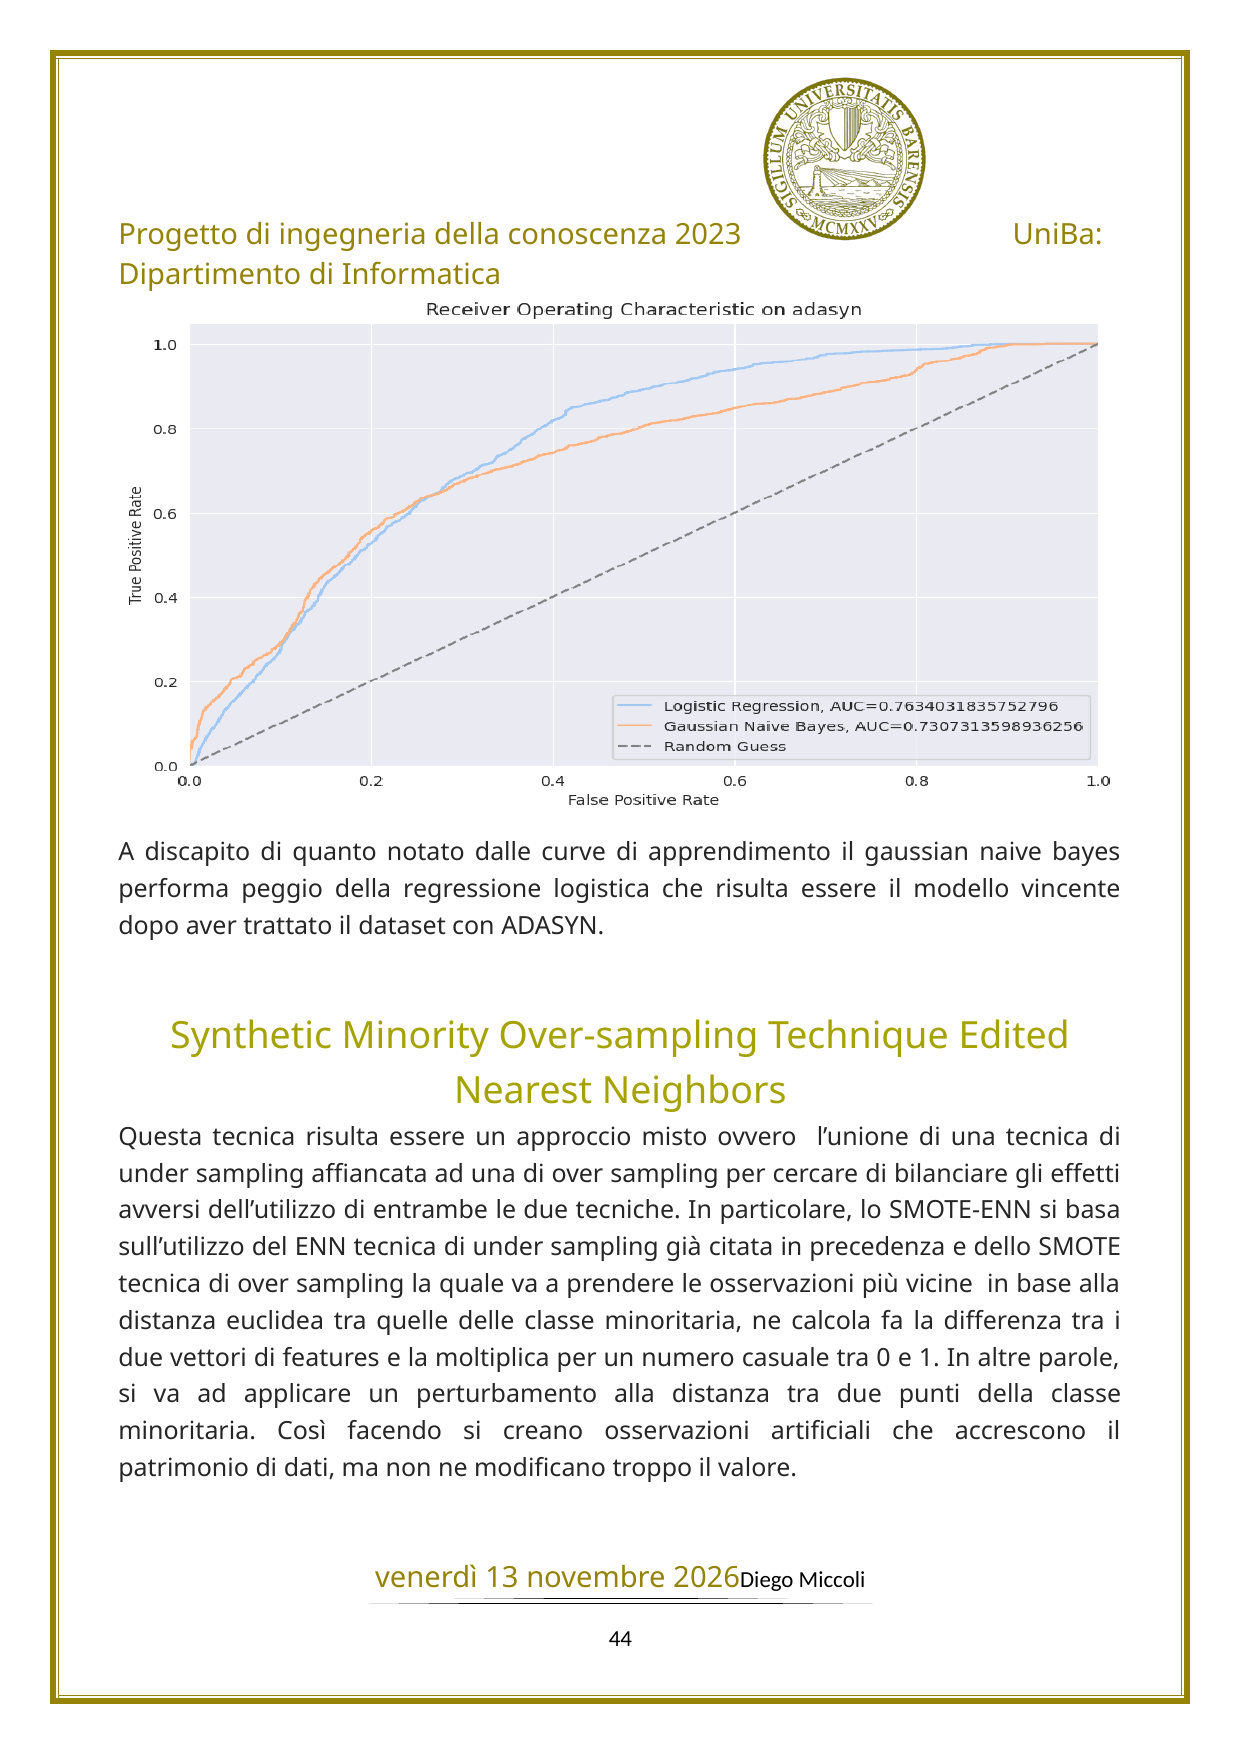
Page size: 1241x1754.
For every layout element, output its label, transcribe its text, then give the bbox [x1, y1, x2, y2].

text Questa tecnica risulta essere un approccio misto ovvero l’unione di una tecnica di under sampling affiancata ad una di over sampling per cercare di bilanciare gli effetti avversi dell’utilizzo di entrambe le due tecniche. In particolare, lo SMOTE-ENN si basa sull’utilizzo del ENN tecnica di under sampling già citata in precedenza e dello SMOTE tecnica di over sampling la quale va a prendere le osservazioni più vicine in base alla distanza euclidea tra quelle delle classe minoritaria, ne calcola fa la differenza tra i due vettori di features e la moltiplica per un numero casuale tra 0 e 1. In altre parole, si va ad applicare un perturbamento alla distanza tra due punti della classe minoritaria. Così facendo si creano osservazioni artificiali che accrescono il patrimonio di dati, ma non ne modificano troppo il valore. [118, 1118, 1122, 1483]
subtitle Synthetic Minority Over-sampling Technique Edited Nearest Neighbors [118, 1008, 1122, 1114]
picture [757, 73, 930, 245]
picture [118, 292, 1123, 816]
text A discapito di quanto notato dalle curve di apprendimento il gaussian naive bayes performa peggio della regressione logistica che risulta essere il modello vincente dopo aver trattato il dataset con ADASYN. [118, 834, 1122, 942]
